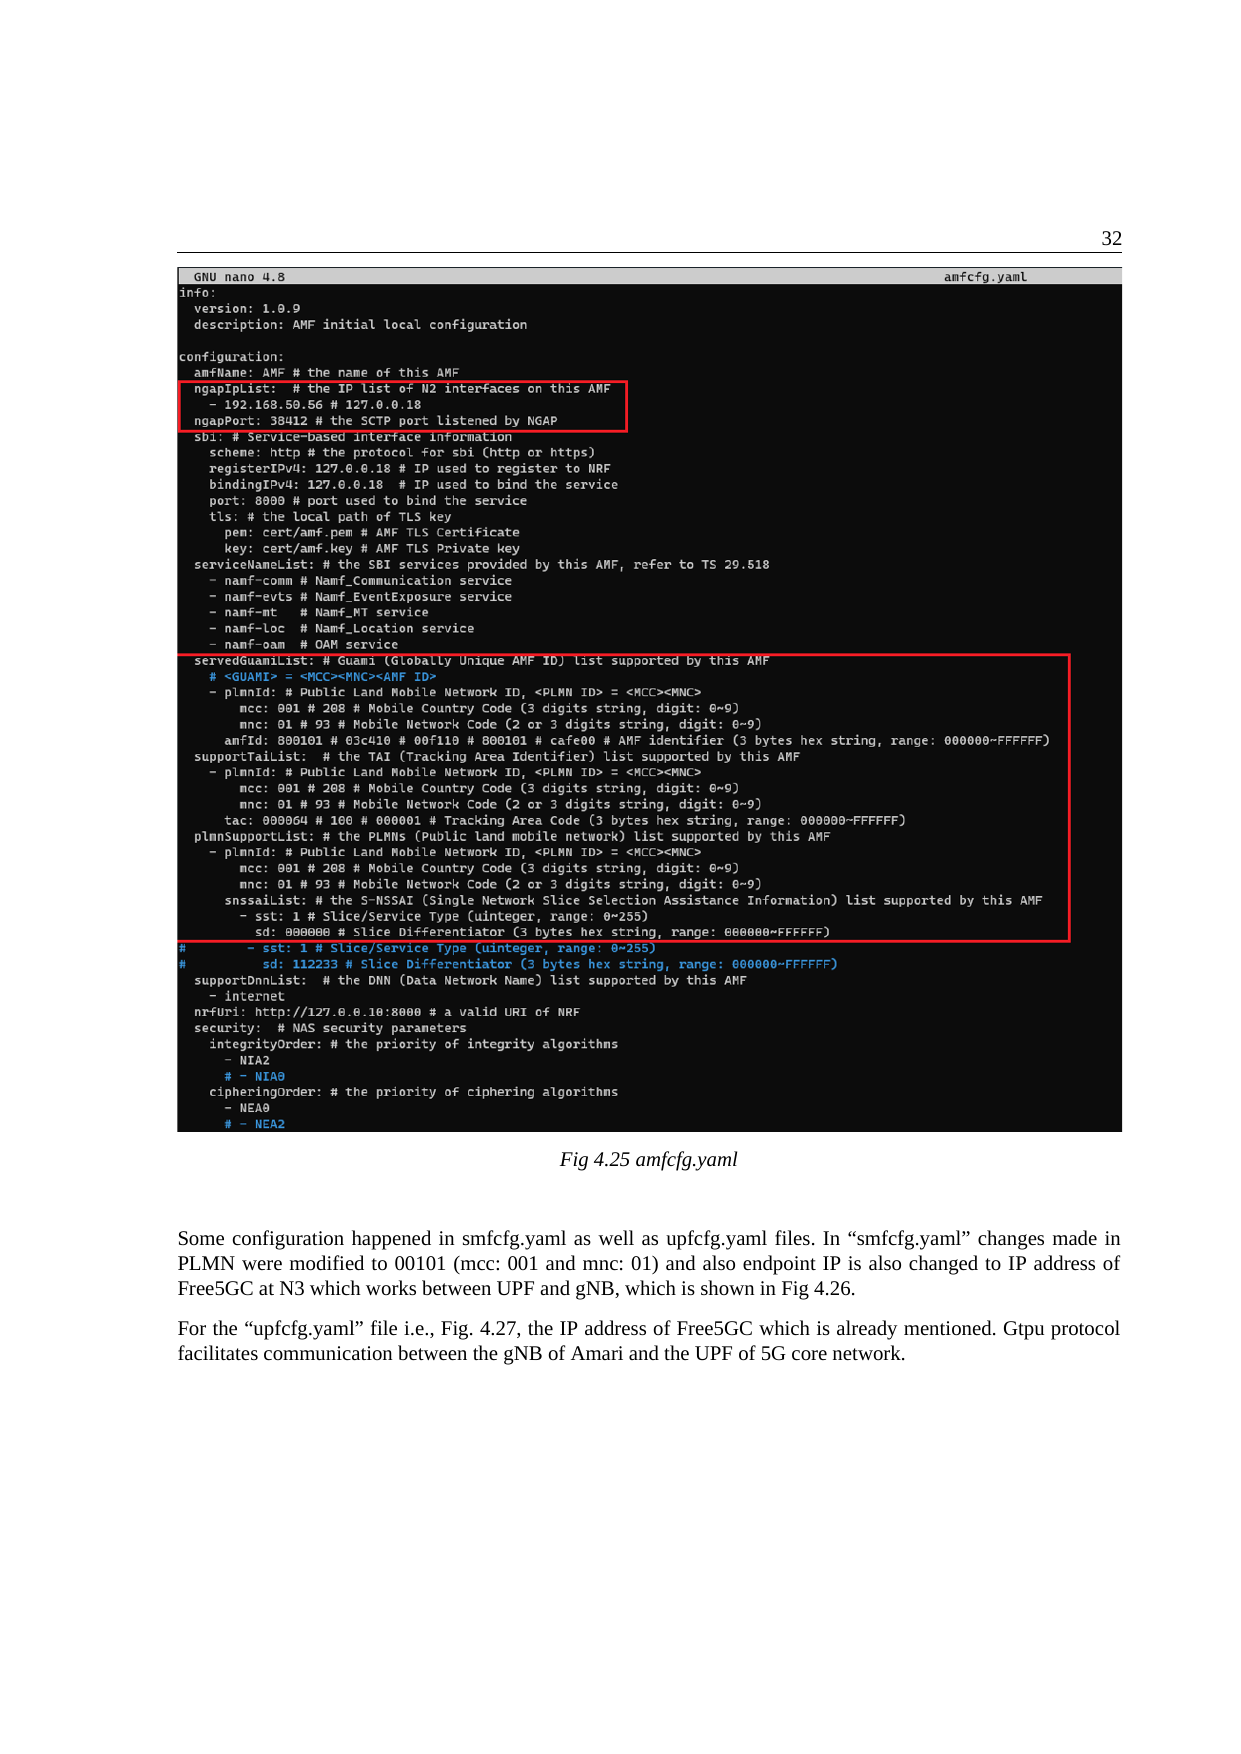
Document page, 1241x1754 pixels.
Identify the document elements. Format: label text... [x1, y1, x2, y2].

text Some configuration happened in smfcfg.yaml as well as upfcfg.yaml files. In “smfcfg.yaml” changes made in PLMN were modified to 00101 (mcc: 001 and mnc: 01) and also endpoint IP is also changed to IP address of Free5GC at N3 which works between UPF and gNB, which is shown in Fig 4.26. [177, 1225, 1122, 1300]
text For the “upfcfg.yaml” file i.e., Fig. 4.27, the IP address of Free5GC which is already mentioned. Gtpu protocol facilitates communication between the gNB of Amari and the UPF of 5G core network. [177, 1315, 1122, 1365]
picture [177, 267, 1123, 1132]
text Fig 4.25 amfcfg.yaml [177, 1146, 1122, 1171]
